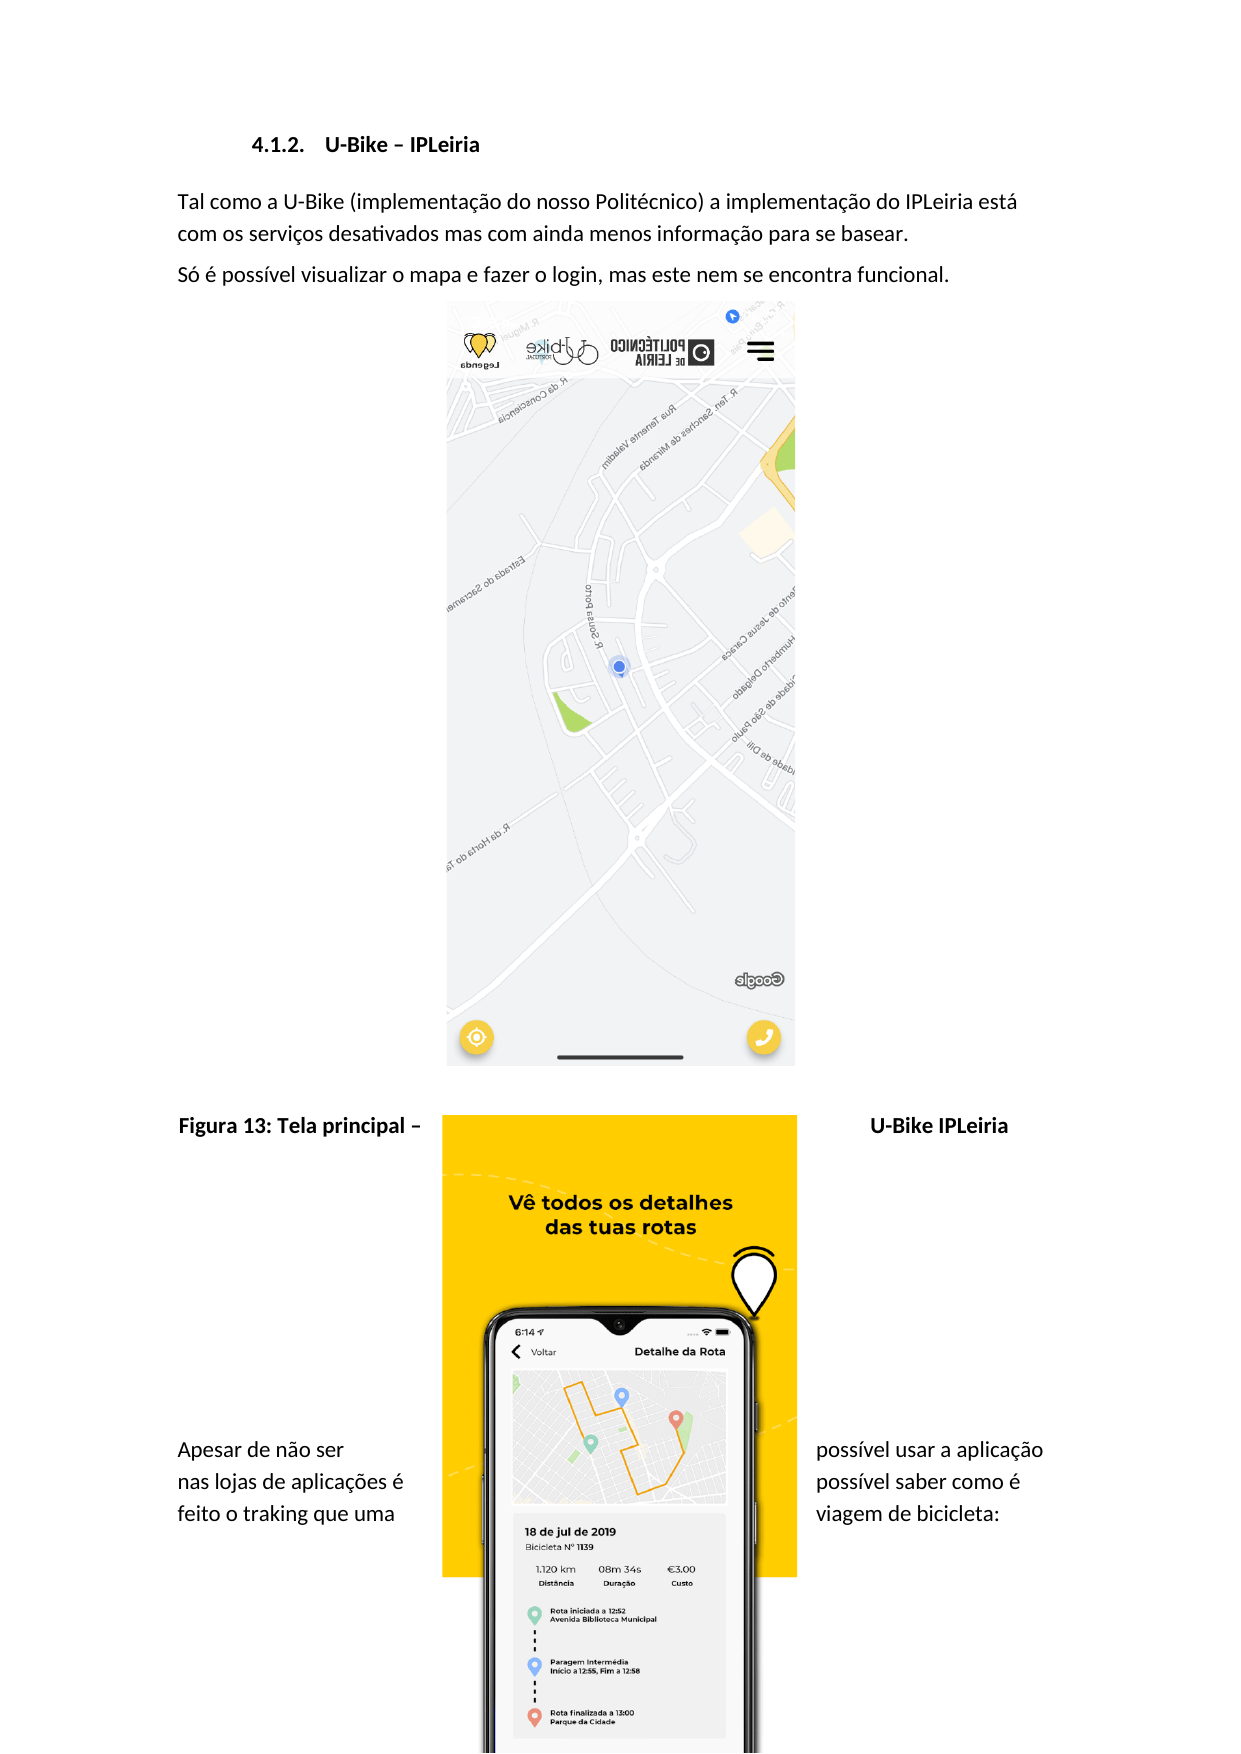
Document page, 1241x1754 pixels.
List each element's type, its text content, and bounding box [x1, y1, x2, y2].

text Apesar de não ser possível usar a aplicação nas lojas de aplicações é possível saber como é feito o traking que uma viagem de bicicleta: [177, 1435, 440, 1527]
picture [446, 301, 797, 1063]
text Só é possível visualizar o mapa e fazer o login, mas este nem se encontra funcional. [177, 260, 1063, 288]
text Tal como a U-Bike (implementação do nosso Politécnico) a implementação do IPLeiria está com os serviços desativados mas com ainda menos informação para se basear. [177, 187, 1063, 247]
subtitle U-Bike – IPLeiria [214, 130, 1063, 158]
text Apesar de não ser possível usar a aplicação nas lojas de aplicações é possível saber como é feito o traking que uma viagem de bicicleta: [797, 1435, 1063, 1527]
text Figura 13: Tela principal – U-Bike IPLeiria [177, 1111, 1063, 1139]
picture [440, 1115, 797, 1749]
